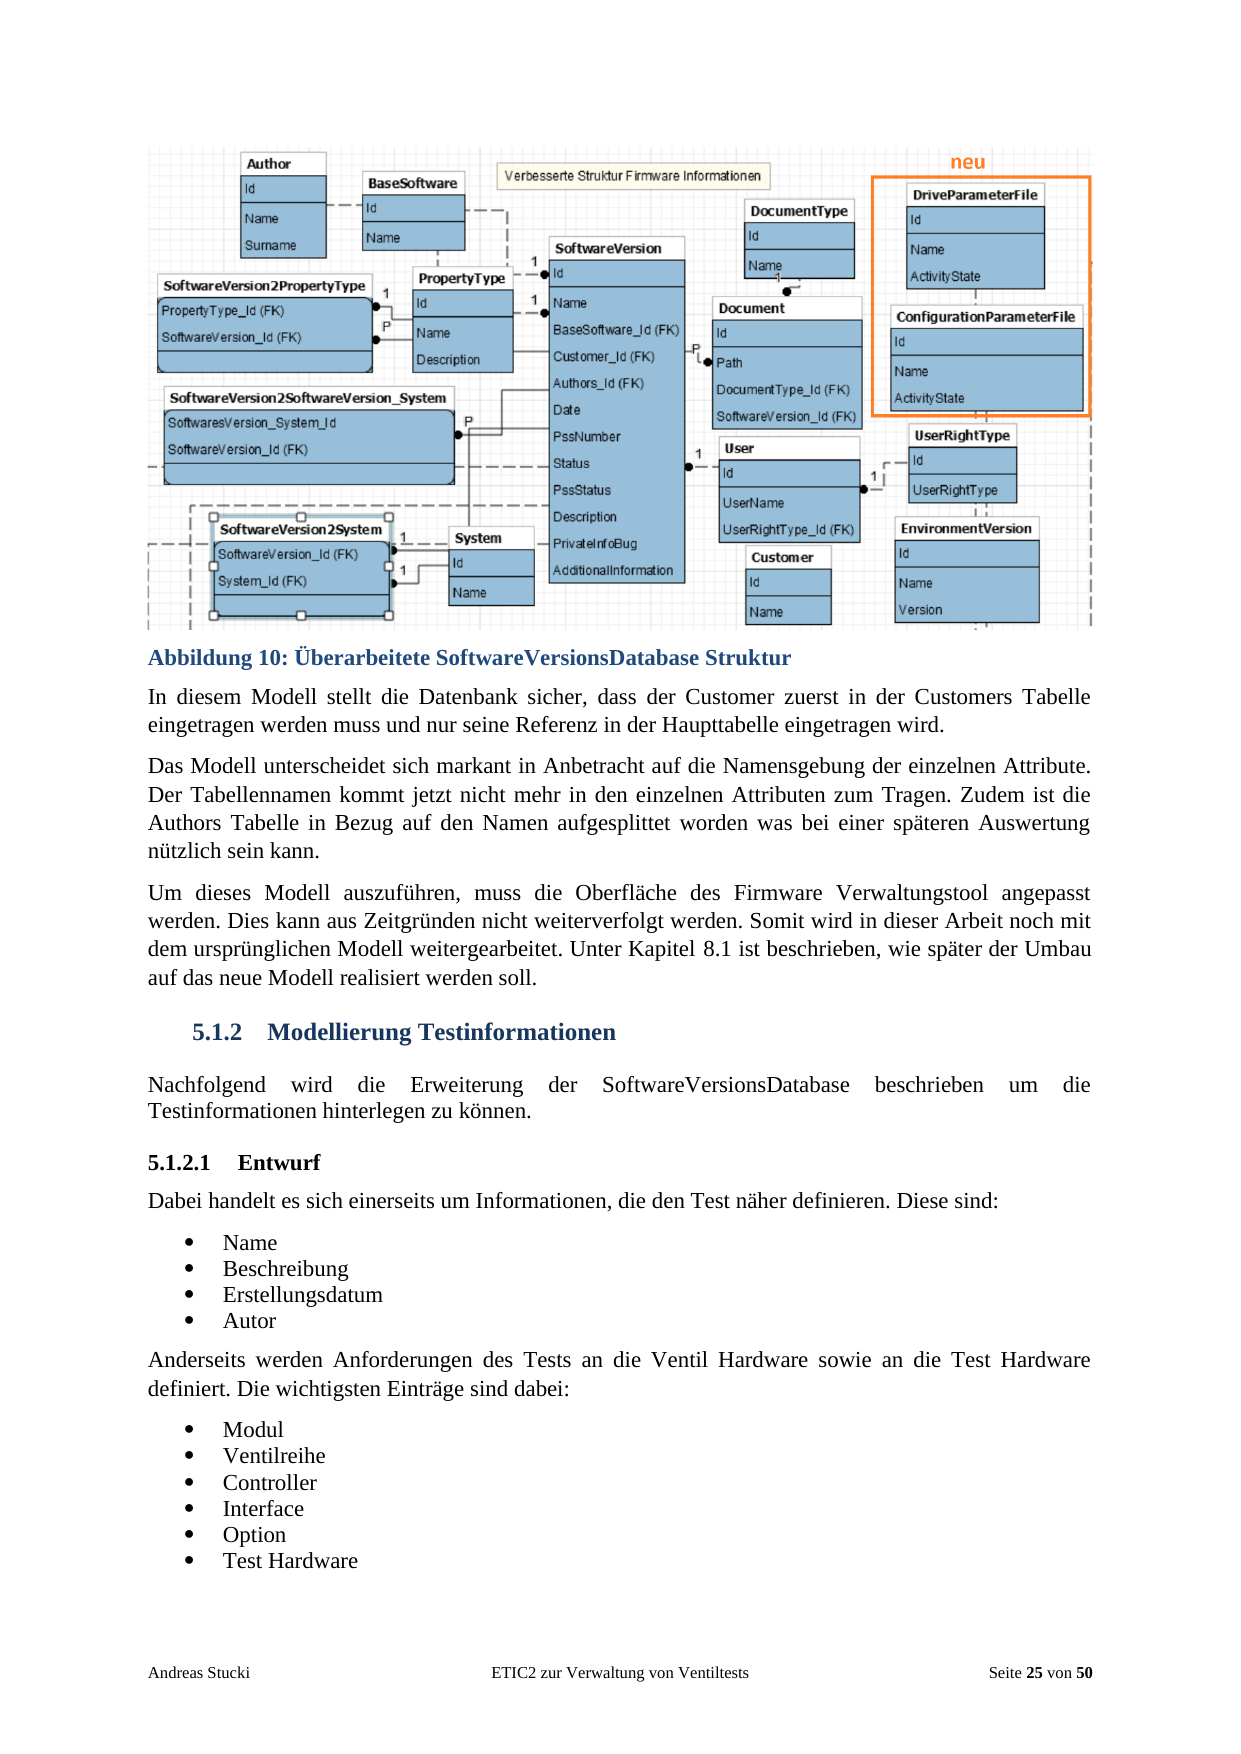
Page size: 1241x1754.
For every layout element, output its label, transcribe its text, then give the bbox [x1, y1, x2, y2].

list Name [185, 1228, 1092, 1255]
list Autor [185, 1308, 1092, 1334]
list Controller [185, 1468, 1092, 1495]
picture [147, 147, 1093, 630]
text Dabei handelt es sich einerseits um Informationen, die den Test näher definieren. Diese sind: [148, 1188, 1092, 1214]
list Test Hardware [185, 1548, 1092, 1574]
text Um dieses Modell auszuführen, muss die Oberfläche des Firmware Verwaltungstool angepasst werden. Dies kann aus Zeitgründen nicht weiterverfolgt werden. Somit wird in dieser Arbeit noch mit dem ursprünglichen Modell weitergearbeitet. Unter Kapitel 8.1 ist beschrieben, wie später der Umbau auf das neue Modell realisiert werden soll. [148, 878, 1092, 990]
list Ventilreihe [185, 1442, 1092, 1468]
text Anderseits werden Anforderungen des Tests an die Ventil Hardware sowie an die Test Hardware definiert. Die wichtigsten Einträge sind dabei: [148, 1346, 1092, 1401]
list Erstellungsdatum [185, 1281, 1092, 1308]
text Nachfolgend wird die Erweiterung der SoftwareVersionsDatabase beschrieben um die Testinformationen hinterlegen zu können. [148, 1071, 1092, 1124]
text In diesem Modell stellt die Datenbank sicher, dass der Customer zuerst in der Customers Tabelle eingetragen werden muss und nur seine Referenz in der Haupttabelle eingetragen wird. [148, 683, 1092, 738]
list Option [185, 1521, 1092, 1548]
list Beschreibung [185, 1255, 1092, 1281]
text Das Modell unterscheidet sich markant in Anbetracht auf die Namensgebung der einzelnen Attribute. Der Tabellennamen kommt jetzt nicht mehr in den einzelnen Attributen zum Tragen. Zudem ist die Authors Tabelle in Bezug auf den Namen aufgesplittet worden was bei einer späteren Auswertung nützlich sein kann. [148, 752, 1092, 864]
list Interface [185, 1495, 1092, 1521]
subtitle Entwurf [148, 1149, 1092, 1175]
subtitle Modellierung Testinformationen [192, 1017, 1092, 1046]
list Modul [185, 1416, 1092, 1442]
